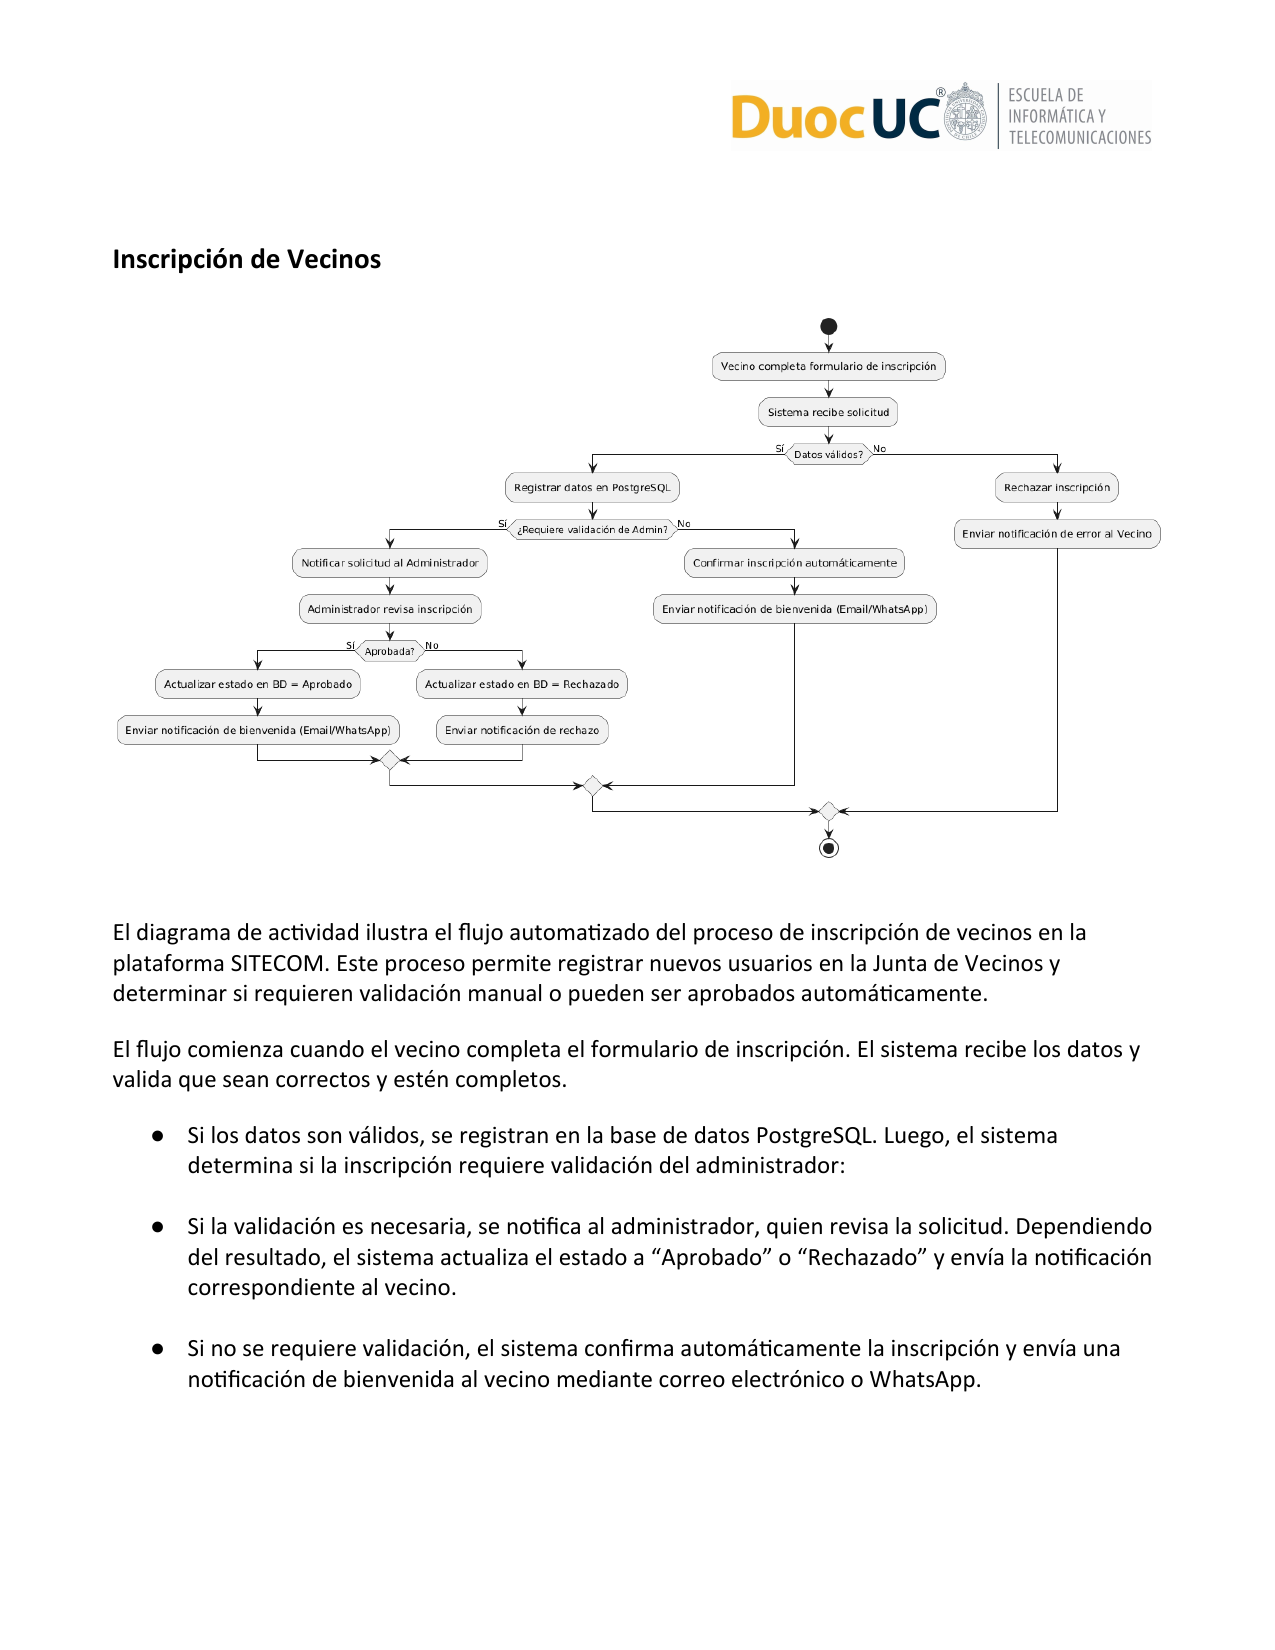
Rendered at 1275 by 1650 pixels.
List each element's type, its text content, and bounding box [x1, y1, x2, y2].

list Si los datos son válidos, se registran en la base de datos PostgreSQL. Luego, el sistema determina si la inscripción requiere validación del administrador: [150, 1119, 1162, 1210]
list Si no se requiere validación, el sistema confirma automáticamente la inscripción y envía una notificación de bienvenida al vecino mediante correo electrónico o WhatsApp. [150, 1332, 1162, 1393]
subtitle Inscripción de Vecinos [112, 240, 1162, 276]
picture [112, 314, 1163, 861]
list Si la validación es necesaria, se notifica al administrador, quien revisa la solicitud. Dependiendo del resultado, el sistema actualiza el estado a “Aprobado” o “Rechazado” y envía la notificación correspondiente al vecino. [150, 1210, 1162, 1332]
picture [731, 80, 1152, 151]
text El flujo comienza cuando el vecino completa el formulario de inscripción. El sistema recibe los datos y valida que sean correctos y estén completos. [112, 1033, 1162, 1094]
text El diagrama de actividad ilustra el flujo automatizado del proceso de inscripción de vecinos en la plataforma SITECOM. Este proceso permite registrar nuevos usuarios en la Junta de Vecinos y determinar si requieren validación manual o pueden ser aprobados automáticamente. [112, 916, 1162, 1008]
